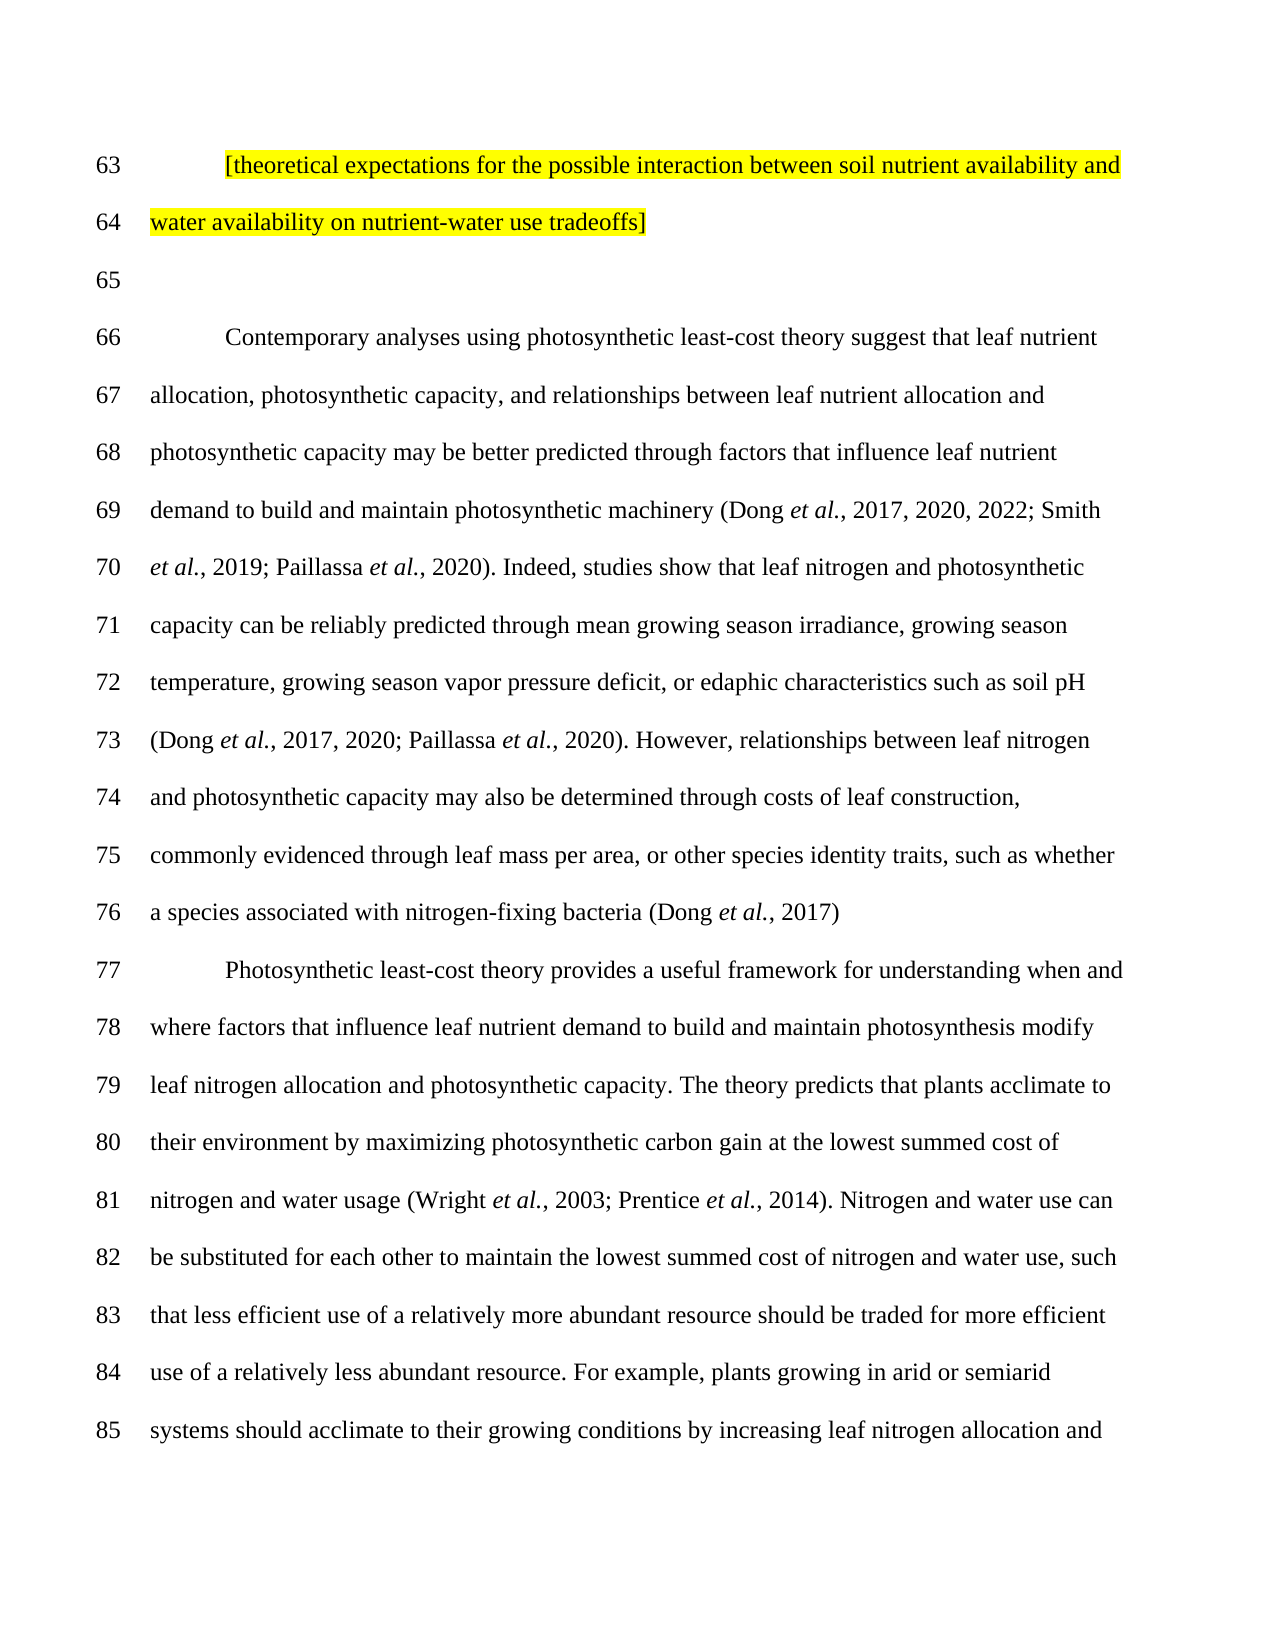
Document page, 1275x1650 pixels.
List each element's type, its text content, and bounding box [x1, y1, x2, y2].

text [150, 955, 1125, 1444]
text [theoretical expectations for the possible interaction between soil nutrient availability and water availability on nutrient-water use tradeoffs] [150, 150, 1125, 236]
text Contemporary analyses using photosynthetic least-cost theory suggest that leaf nutrient allocation, photosynthetic capacity, and relationships between leaf nutrient allocation and photosynthetic capacity may be better predicted through factors that influence leaf nutrient demand to build and maintain photosynthetic machinery (Dong et al., 2017, 2020, 2022; Smith et al., 2019; Paillassa et al., 2020). Indeed, studies show that leaf nitrogen and photosynthetic capacity can be reliably predicted through mean growing season irradiance, growing season temperature, growing season vapor pressure deficit, or edaphic characteristics such as soil pH (Dong et al., 2017, 2020; Paillassa et al., 2020). However, relationships between leaf nitrogen and photosynthetic capacity may also be determined through costs of leaf construction, commonly evidenced through leaf mass per area, or other species identity traits, such as whether a species associated with nitrogen-fixing bacteria (Dong et al., 2017) [150, 322, 1125, 926]
